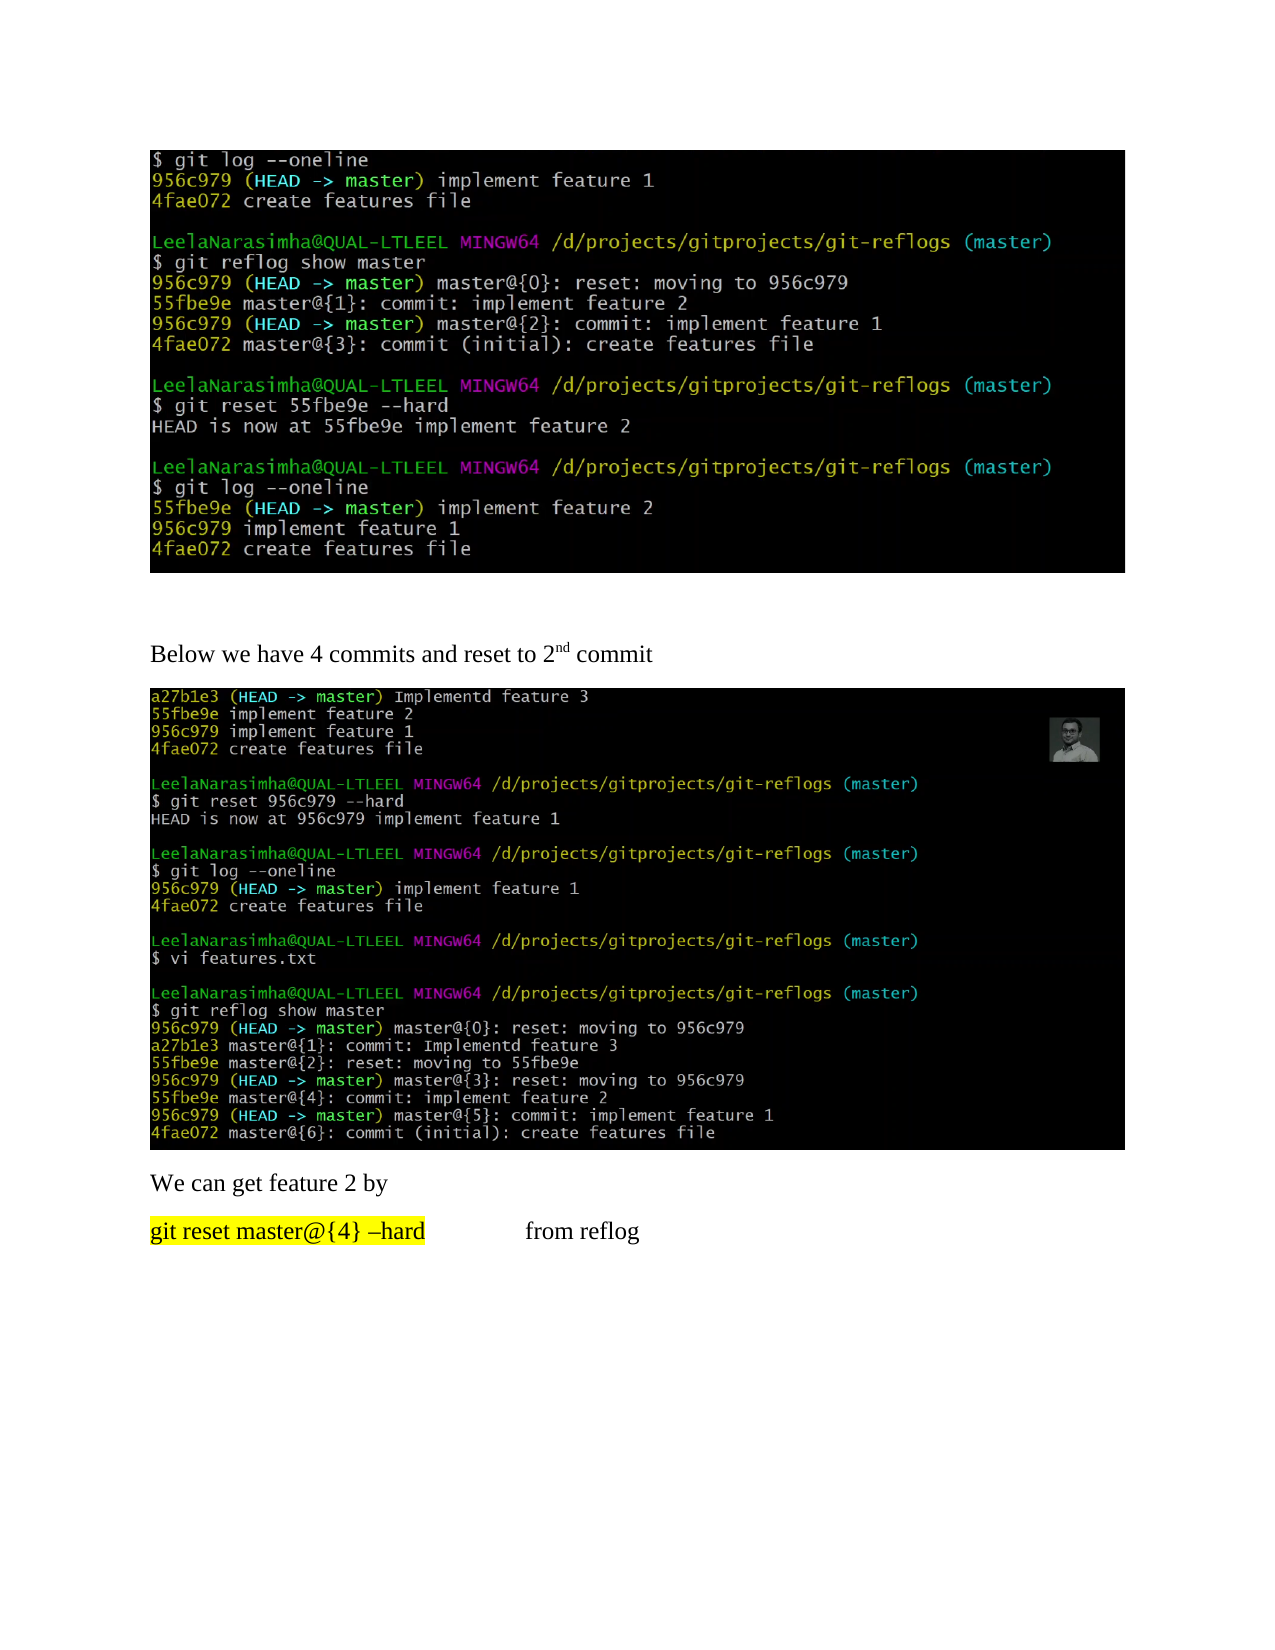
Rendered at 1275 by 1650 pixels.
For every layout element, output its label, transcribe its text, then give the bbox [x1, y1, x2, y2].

text Below we have 4 commits and reset to 2nd commit [150, 639, 1125, 668]
picture [150, 687, 1125, 1150]
text We can get feature 2 by [150, 1168, 1125, 1197]
picture [150, 150, 1125, 573]
text git reset master@{4} –hard from reflog [425, 1216, 1125, 1245]
